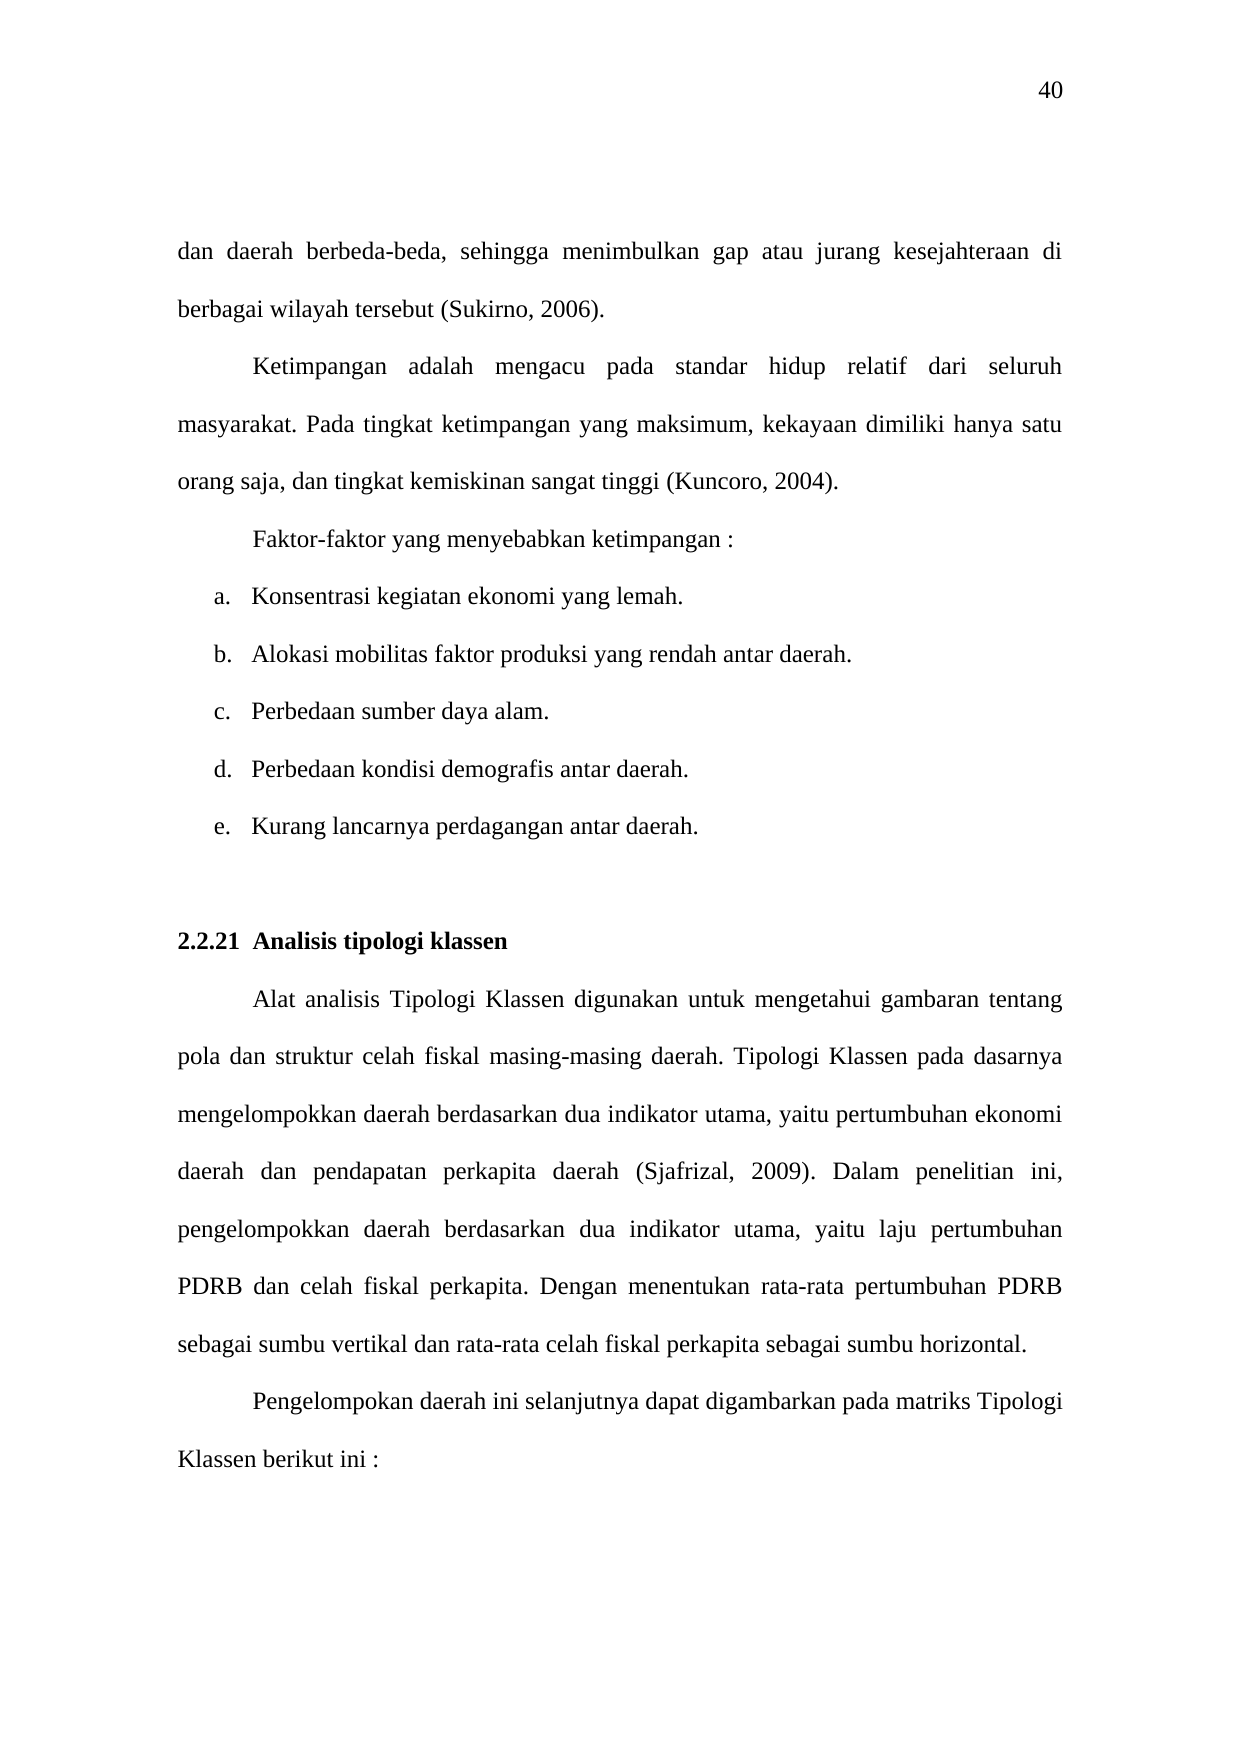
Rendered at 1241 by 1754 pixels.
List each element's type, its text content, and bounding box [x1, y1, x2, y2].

list Perbedaan sumber daya alam. [213, 696, 1063, 725]
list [177, 236, 1063, 322]
list Perbedaan kondisi demografis antar daerah. [213, 754, 1063, 782]
subtitle Analisis tipologi klassen [177, 926, 1063, 955]
list Ketimpangan adalah mengacu pada standar hidup relatif dari seluruh masyarakat. Pada tingkat ketimpangan yang maksimum, kekayaan dimiliki hanya satu orang saja, dan tingkat kemiskinan sangat tinggi . [177, 351, 1063, 495]
list Konsentrasi kegiatan ekonomi yang lemah. [213, 581, 1063, 610]
list Kurang lancarnya perdagangan antar daerah. [213, 811, 1063, 840]
list Alat analisis Tipologi Klassen digunakan untuk mengetahui gambaran tentang pola dan struktur celah fiskal masing-masing daerah. Tipologi Klassen pada dasarnya mengelompokkan daerah berdasarkan dua indikator utama, yaitu pertumbuhan ekonomi daerah dan pendapatan perkapita daerah . Dalam penelitian ini, pengelompokkan daerah berdasarkan dua indikator utama, yaitu laju pertumbuhan PDRB dan celah fiskal perkapita. Dengan menentukan rata-rata pertumbuhan PDRB sebagai sumbu vertikal dan rata-rata celah fiskal perkapita sebagai sumbu horizontal. [177, 984, 1063, 1357]
list Alokasi mobilitas faktor produksi yang rendah antar daerah. [213, 639, 1063, 667]
list Pengelompokan daerah ini selanjutnya dapat digambarkan pada matriks Tipologi Klassen berikut ini : [177, 1386, 1063, 1472]
list Faktor-faktor yang menyebabkan ketimpangan : [177, 524, 1063, 552]
